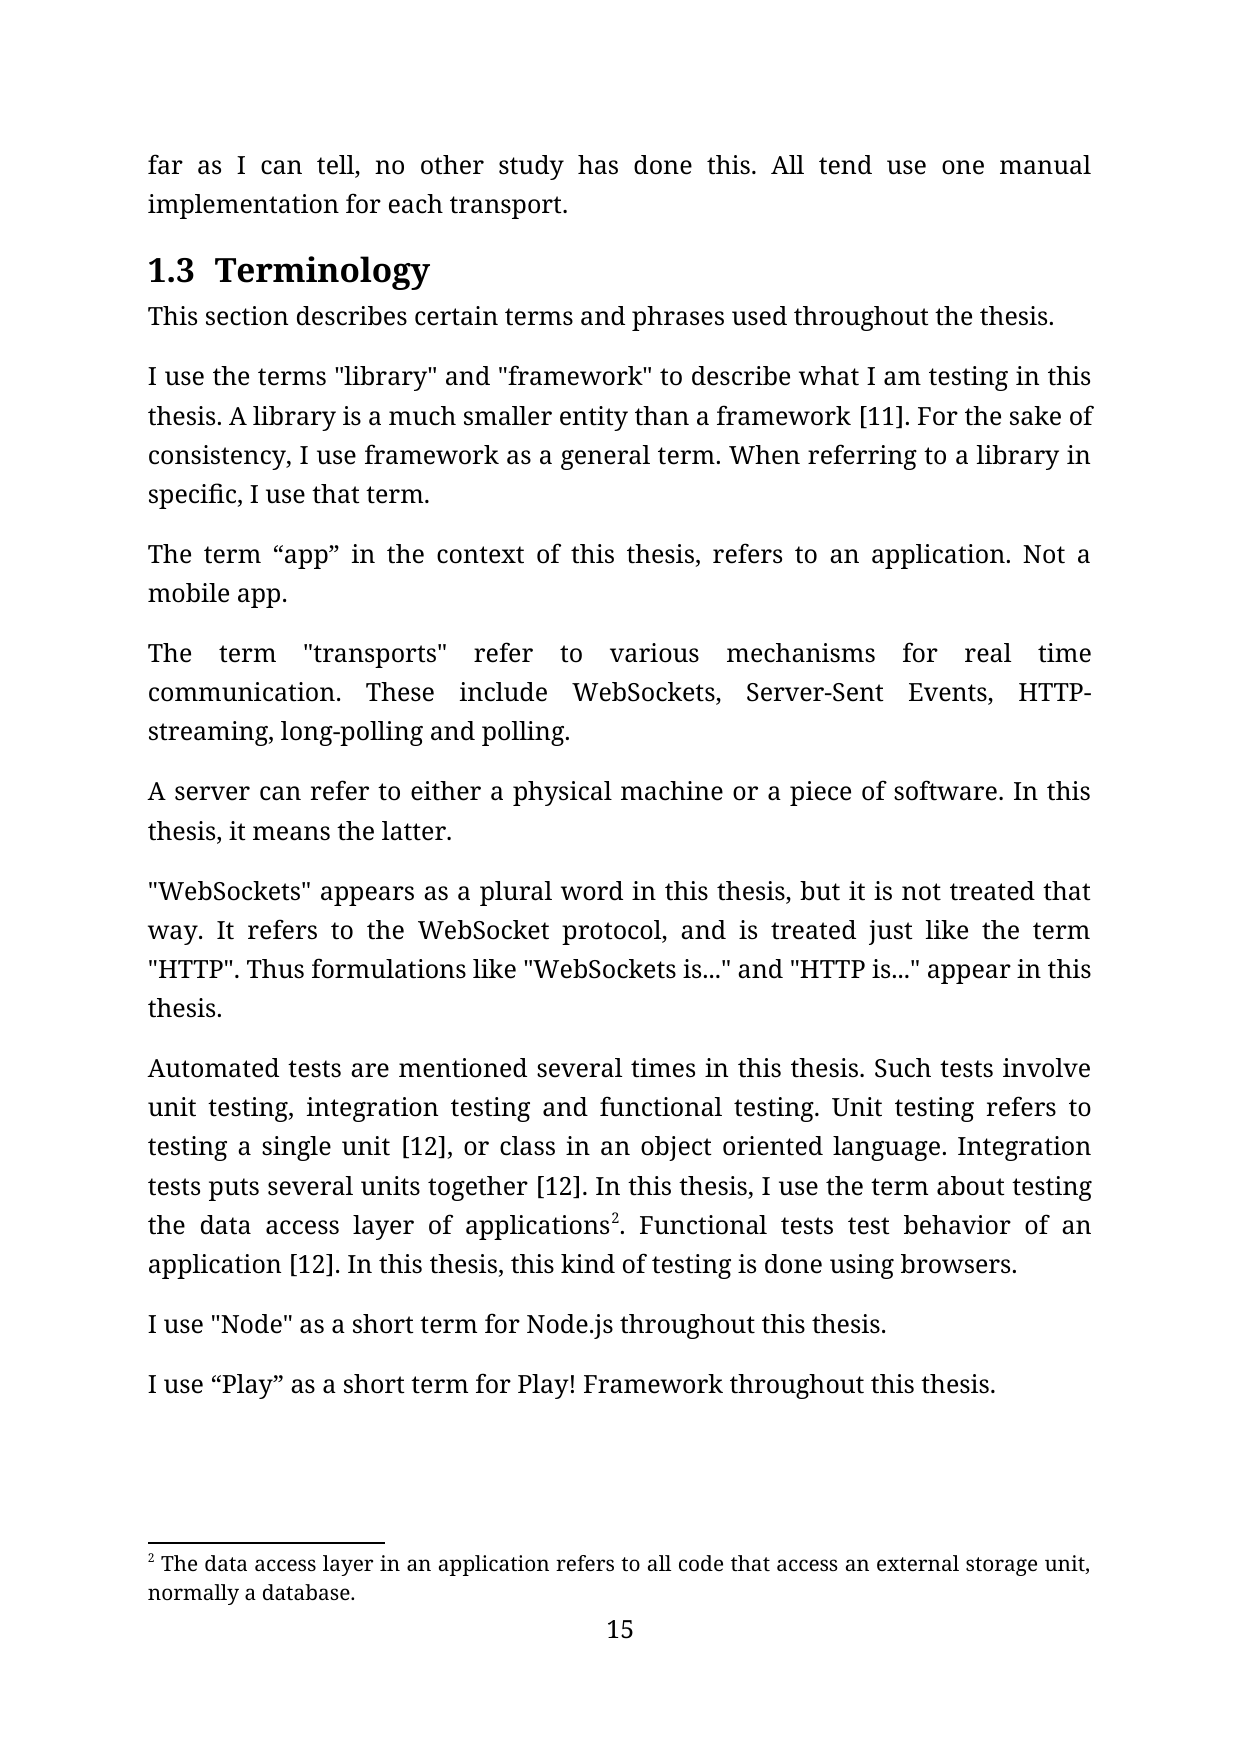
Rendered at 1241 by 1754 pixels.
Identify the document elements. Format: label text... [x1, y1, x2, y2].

text I use “Play” as a short term for Play! Framework throughout this thesis. [148, 1367, 1092, 1401]
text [148, 148, 1092, 221]
text "WebSockets" appears as a plural word in this thesis, but it is not treated that way. It refers to the WebSocket protocol, and is treated just like the term "HTTP". Thus formulations like "WebSockets is..." and "HTTP is..." appear in this thesis. [148, 873, 1092, 1025]
text The term "transports" refer to various mechanisms for real time communication. These include WebSockets, Server-Sent Events, HTTP-streaming, long-polling and polling. [148, 636, 1092, 748]
text I use "Node" as a short term for Node.js throughout this thesis. [148, 1307, 1092, 1341]
text A server can refer to either a physical machine or a piece of software. In this thesis, it means the latter. [148, 774, 1092, 847]
text The term “app” in the context of this thesis, refers to an application. Not a mobile app. [148, 537, 1092, 610]
text This section describes certain terms and phrases used throughout the thesis. [148, 299, 1092, 333]
text I use the terms "library" and "framework" to describe what I am testing in this thesis. A library is a much smaller entity than a framework [11]. For the sake of consistency, I use framework as a general term. When referring to a library in specific, I use that term. [148, 359, 1092, 511]
text Automated tests are mentioned several times in this thesis. Such tests involve unit testing, integration testing and functional testing. Unit testing refers to testing a single unit [12], or class in an object oriented language. Integration tests puts several units together [12]. In this thesis, I use the term about testing the data access layer of applications. Functional tests test behavior of an application [12]. In this thesis, this kind of testing is done using browsers. [148, 1051, 1092, 1281]
subtitle Terminology [148, 247, 1092, 292]
